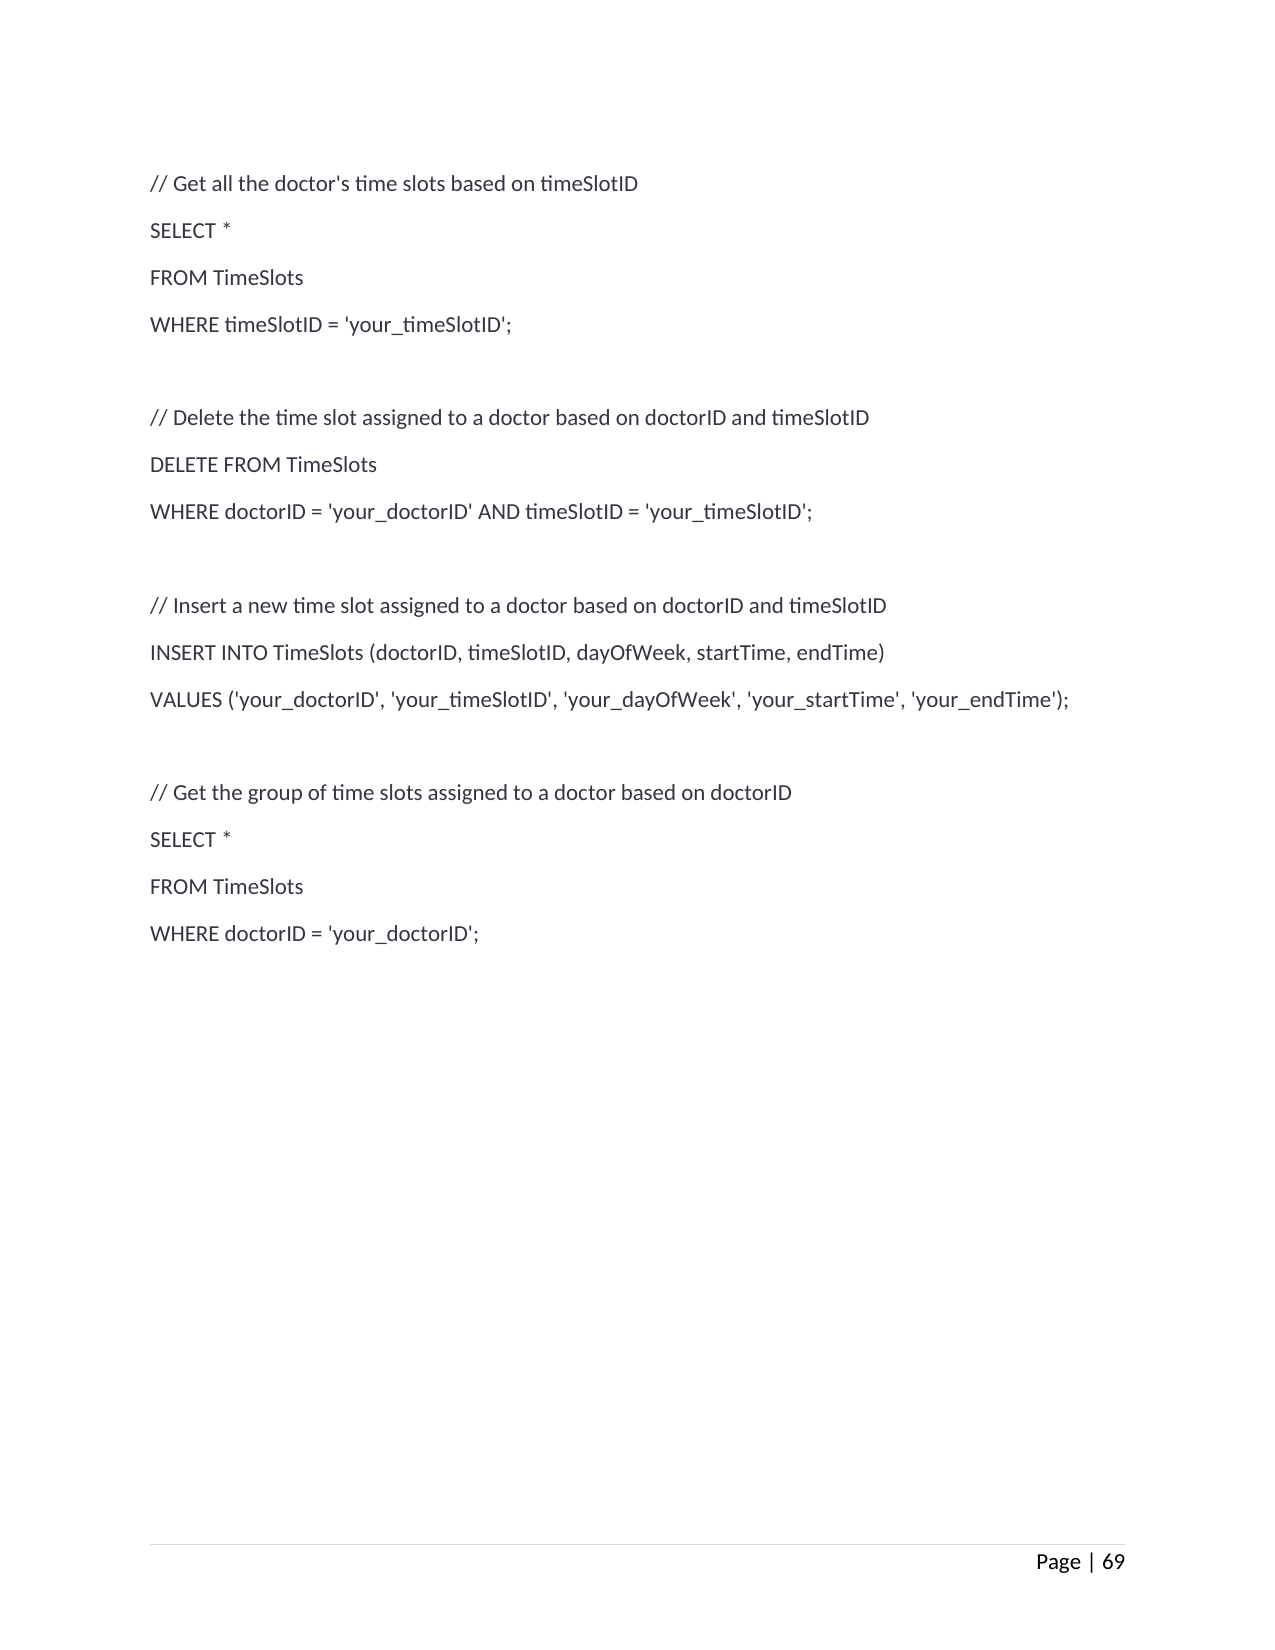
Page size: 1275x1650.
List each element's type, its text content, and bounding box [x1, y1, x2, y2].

text // Delete the time slot assigned to a doctor based on doctorID and timeSlotID [150, 403, 1125, 432]
text WHERE timeSlotID = 'your_timeSlotID'; [150, 310, 1125, 338]
text SELECT * [150, 825, 1125, 853]
text SELECT * [150, 216, 1125, 244]
text // Insert a new time slot assigned to a doctor based on doctorID and timeSlotID [150, 591, 1125, 619]
text // Get the group of time slots assigned to a doctor based on doctorID [150, 778, 1125, 807]
text DELETE FROM TimeSlots [150, 450, 1125, 478]
text // Get all the doctor's time slots based on timeSlotID [150, 169, 1125, 197]
text WHERE doctorID = 'your_doctorID' AND timeSlotID = 'your_timeSlotID'; [150, 497, 1125, 525]
text INSERT INTO TimeSlots (doctorID, timeSlotID, dayOfWeek, startTime, endTime) [150, 638, 1125, 666]
text VALUES ('your_doctorID', 'your_timeSlotID', 'your_dayOfWeek', 'your_startTime', 'your_endTime'); [150, 685, 1125, 713]
text FROM TimeSlots [150, 872, 1125, 900]
text WHERE doctorID = 'your_doctorID'; [150, 919, 1125, 947]
text FROM TimeSlots [150, 263, 1125, 291]
